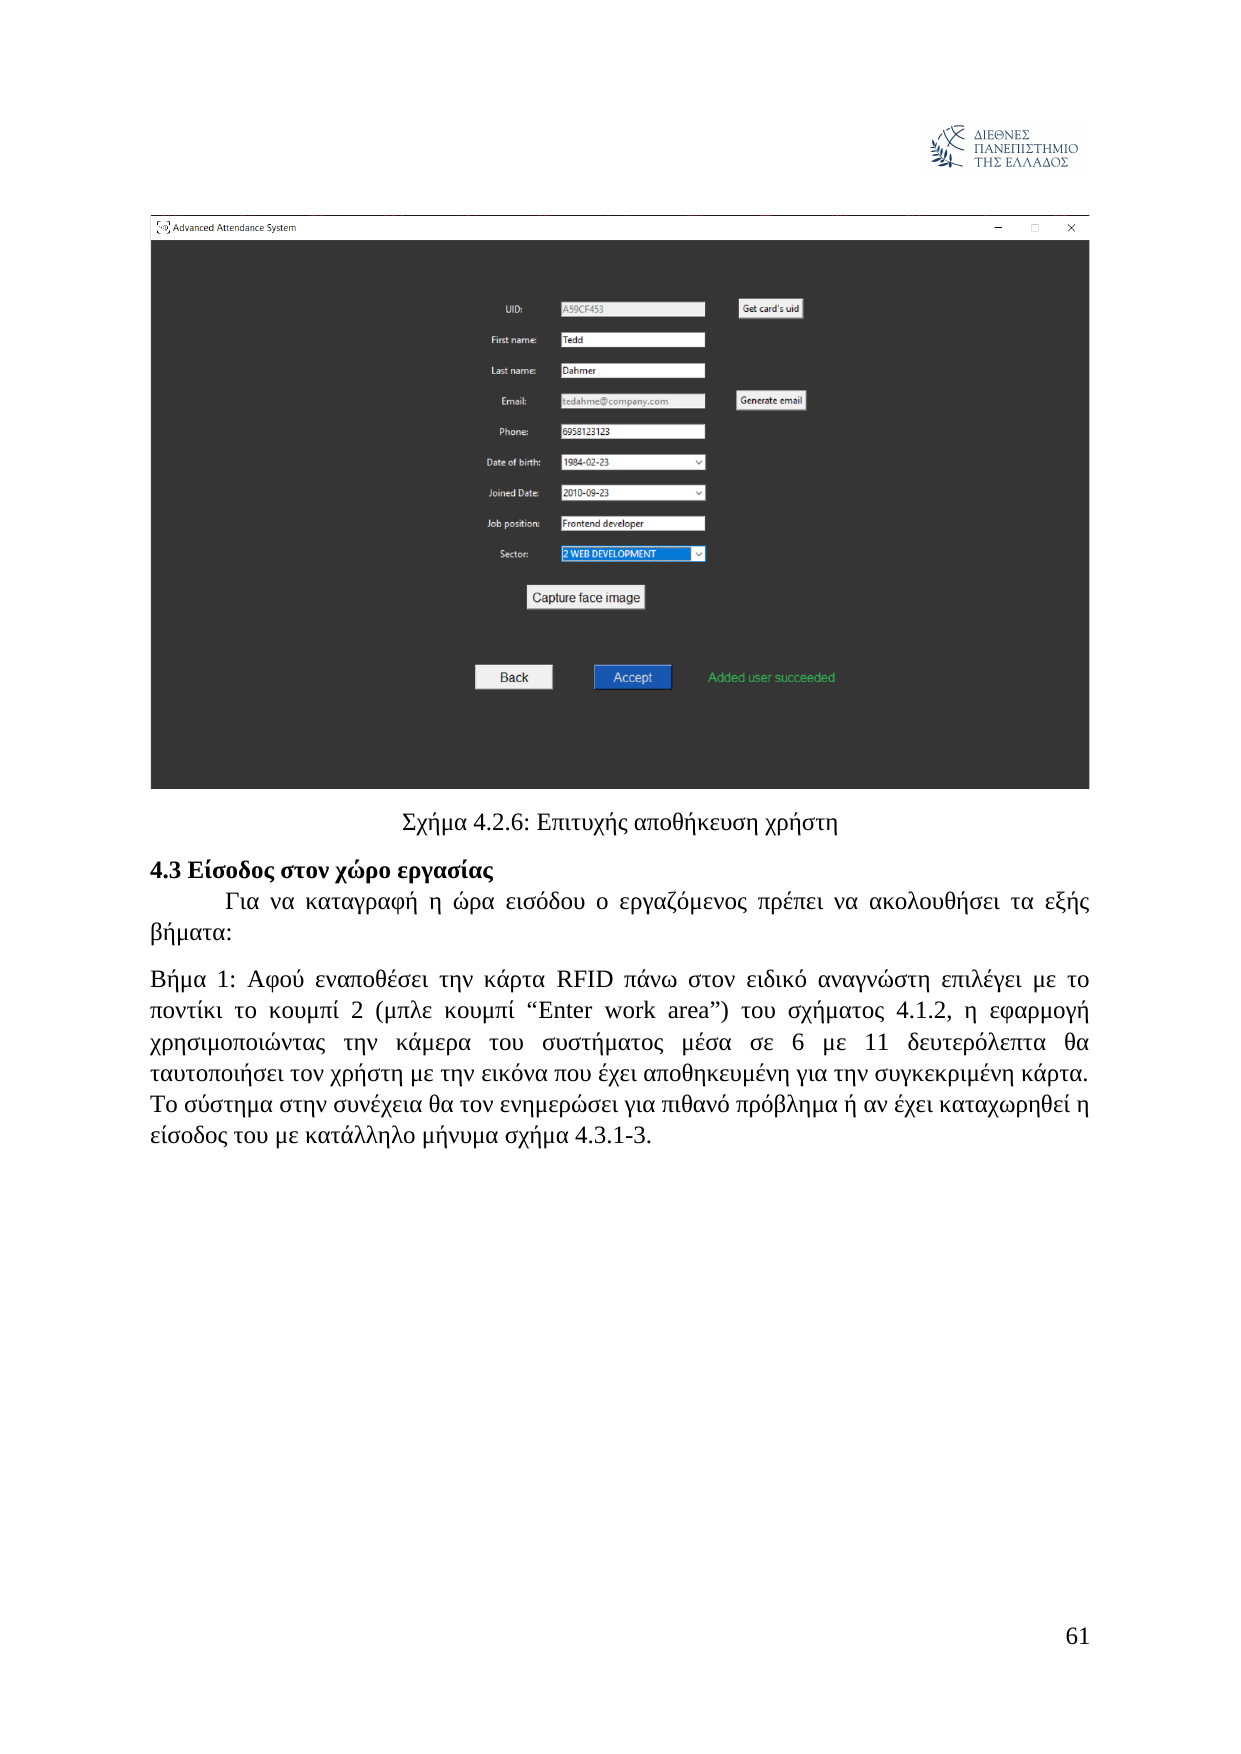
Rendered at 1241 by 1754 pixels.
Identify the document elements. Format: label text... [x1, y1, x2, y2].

text Για να καταγραφή η ώρα εισόδου ο εργαζόμενος πρέπει να ακολουθήσει τα εξής βήματα: [150, 886, 1090, 946]
text Βήμα 1: Αφού εναποθέσει την κάρτα RFID πάνω στον ειδικό αναγνώστη επιλέγει με το ποντίκι το κουμπί 2 (μπλε κουμπί “Enter work area”) του σχήματος 4.1.2, η εφαρμογή χρησιμοποιώντας την κάμερα του συστήματος μέσα σε 6 με 11 δευτερόλεπτα θα ταυτοποιήσει τον χρήστη με την εικόνα που έχει αποθηκευμένη για την συγκεκριμένη κάρτα. Το σύστημα στην συνέχεια θα τον ενημερώσει για πιθανό πρόβλημα ή αν έχει καταχωρηθεί η είσοδος του με κατάλληλο μήνυμα σχήμα 4.3.1-3. [150, 964, 1090, 1148]
text Σχήμα 4.2.6: Επιτυχής αποθήκευση χρήστη [150, 807, 1090, 836]
picture [150, 215, 1090, 789]
picture [917, 120, 1091, 174]
subtitle 4.3 Είσοδος στον χώρο εργασίας [150, 855, 1090, 883]
